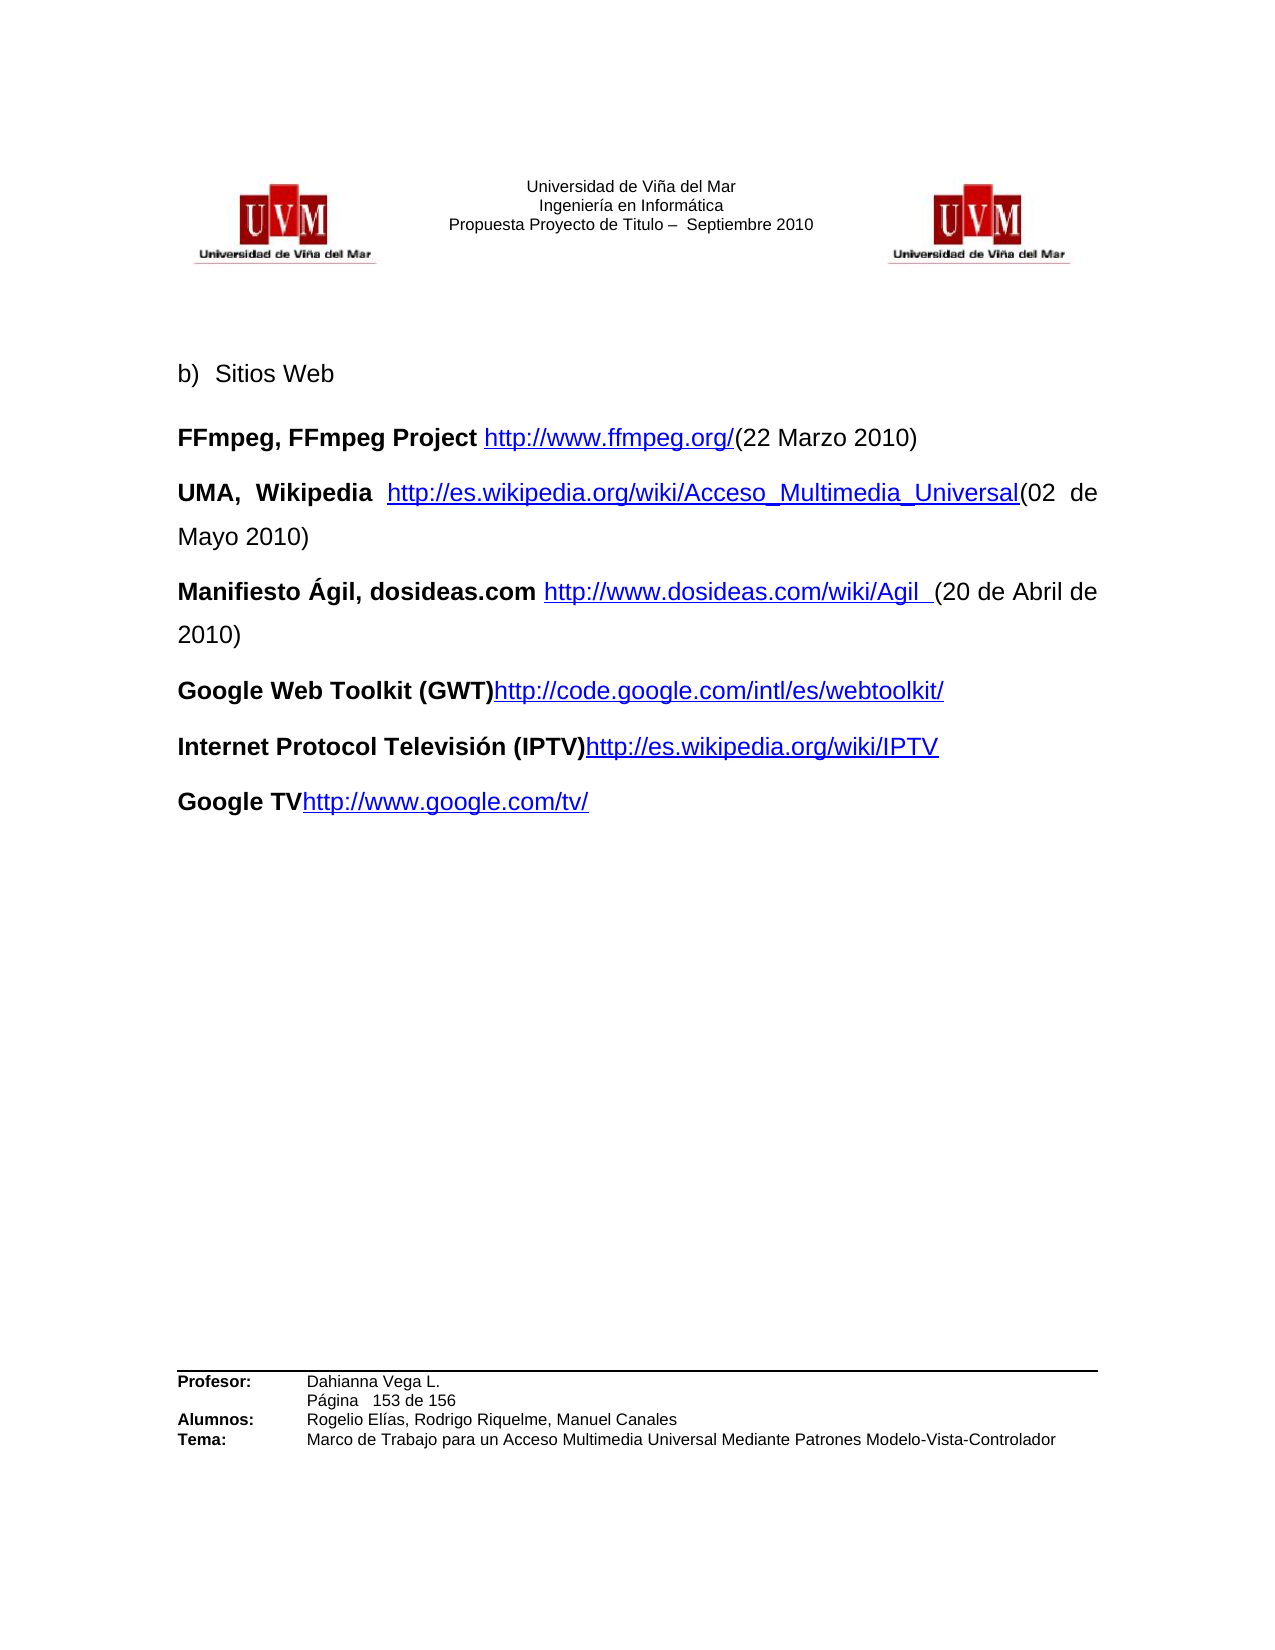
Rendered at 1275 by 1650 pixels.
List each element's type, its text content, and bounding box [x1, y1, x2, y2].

picture [177, 176, 390, 267]
list FFmpeg, FFmpeg Project http://www.ffmpeg.org/(22 Marzo 2010) [177, 423, 1098, 452]
list Manifiesto Ágil, dosideas.com http://www.dosideas.com/wiki/Agil (20 de Abril de 2010) [177, 577, 1098, 649]
list Google TVhttp://www.google.com/tv/ [177, 787, 1098, 816]
list b) Sitios Web [177, 359, 1098, 388]
list Internet Protocol Televisión (IPTV)http://es.wikipedia.org/wiki/IPTV [177, 732, 1098, 760]
picture [871, 176, 1084, 267]
list Google Web Toolkit (GWT)http://code.google.com/intl/es/webtoolkit/ [177, 676, 1098, 705]
list UMA, Wikipedia http://es.wikipedia.org/wiki/Acceso_Multimedia_Universal(02 de Mayo 2010) [177, 478, 1098, 550]
